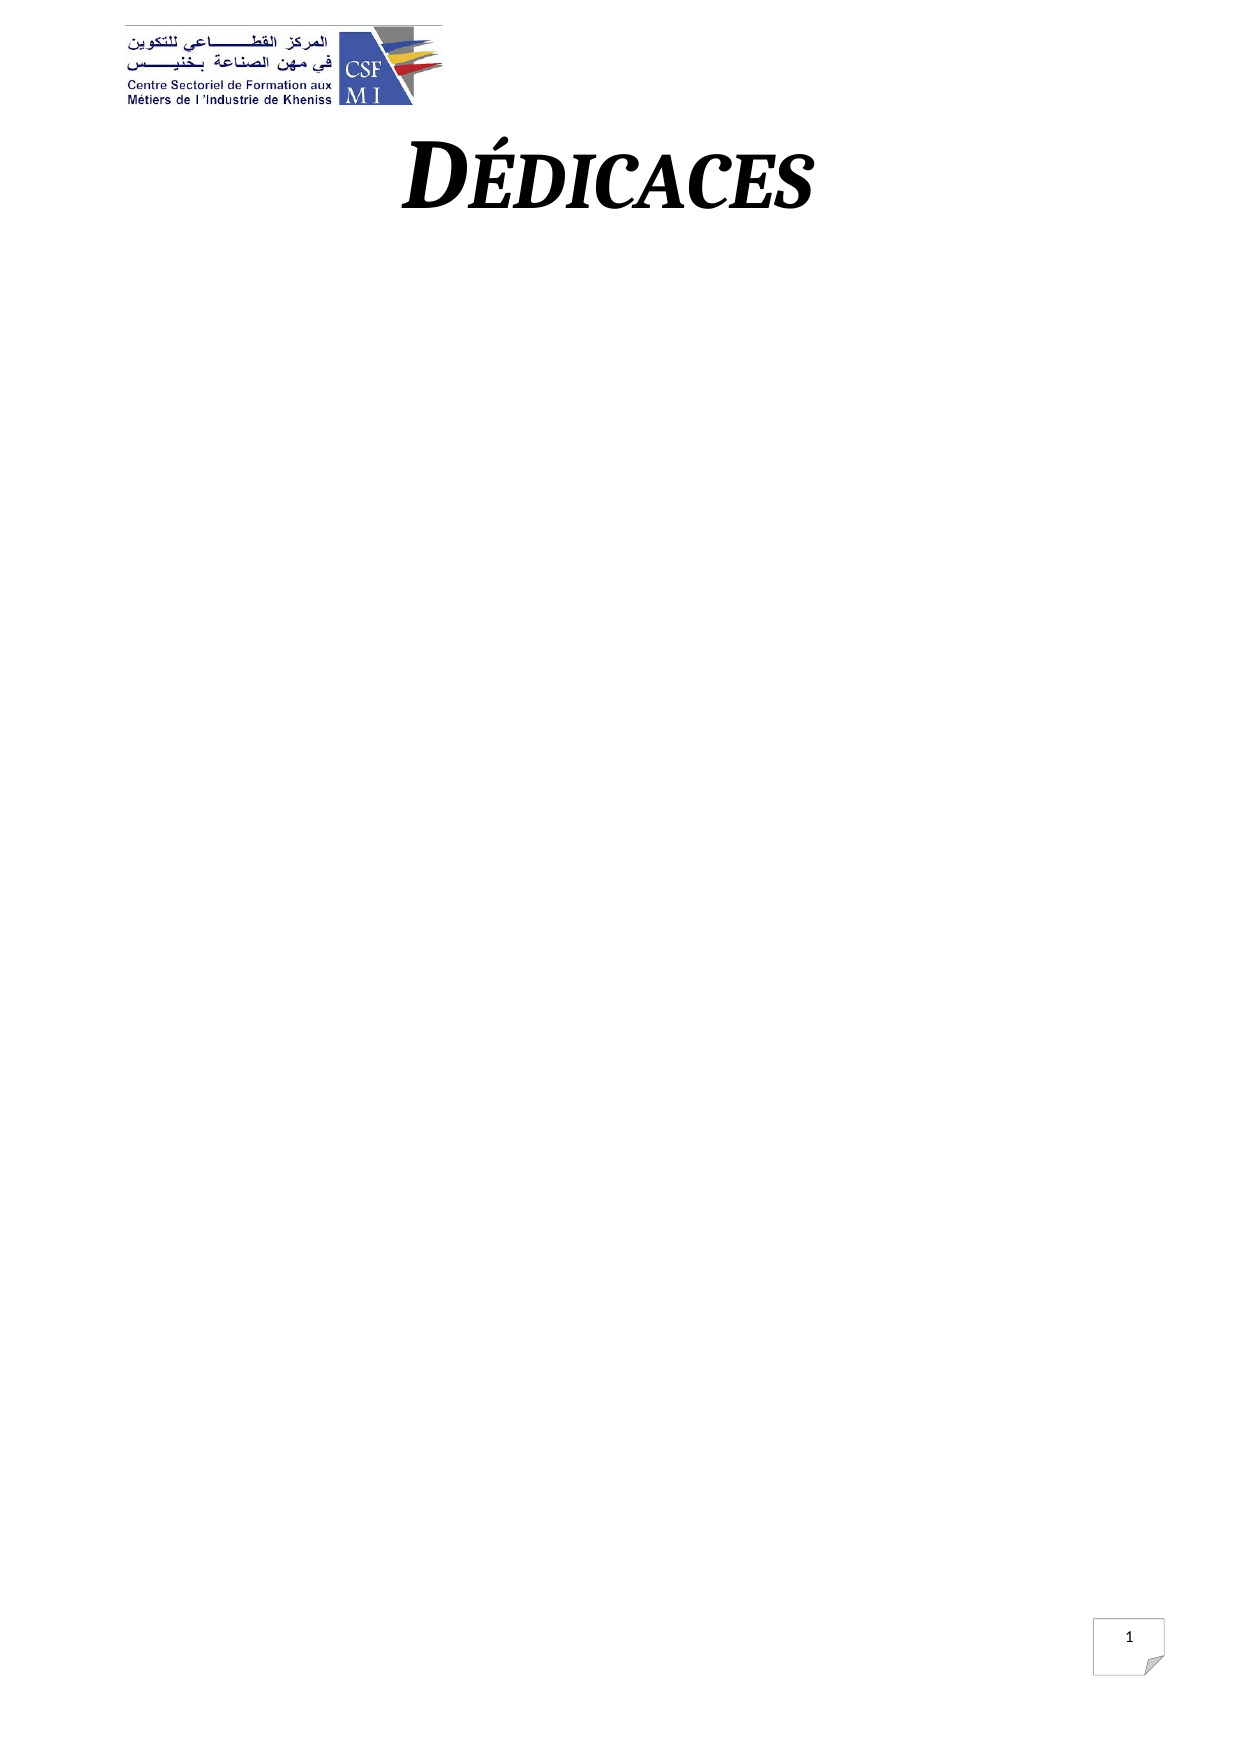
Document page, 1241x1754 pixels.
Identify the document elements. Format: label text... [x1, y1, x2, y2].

text Dédicaces [133, 118, 1093, 233]
picture [125, 25, 443, 105]
